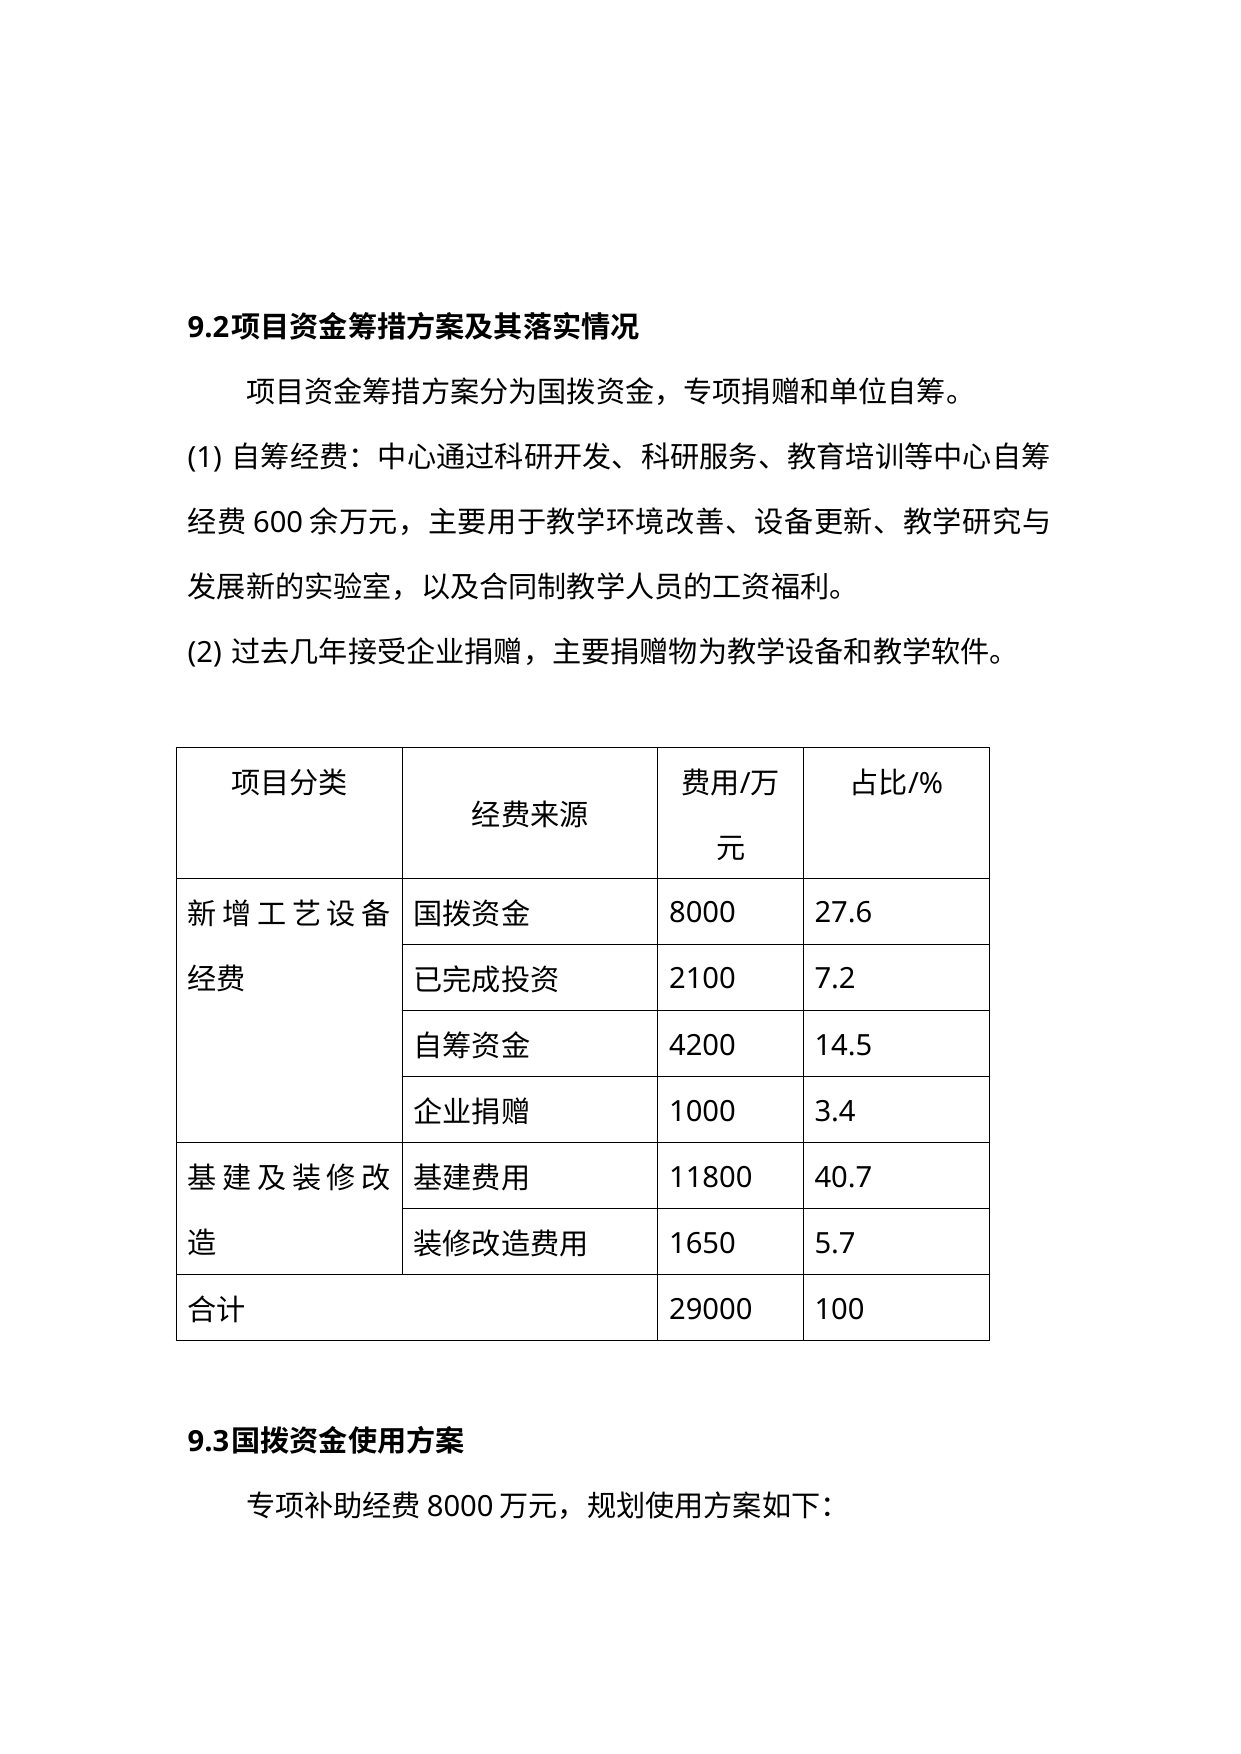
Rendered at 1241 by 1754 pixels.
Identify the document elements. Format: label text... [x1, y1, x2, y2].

table_cell 国拨资金 [403, 879, 657, 944]
table_cell 4200 [658, 1011, 803, 1076]
table_cell 11800 [658, 1143, 803, 1208]
table_header 经费来源 [403, 748, 657, 878]
table_cell 基建费用 [403, 1143, 657, 1208]
text 项目资金筹措方案分为国拨资金，专项捐赠和单位自筹。 [187, 357, 1053, 422]
table_cell 新增工艺设备经费 [177, 879, 402, 1142]
text 9.2 项目资金筹措方案及其落实情况 [187, 292, 1053, 357]
table_cell 5.7 [804, 1209, 989, 1274]
text (1) 自筹经费：中心通过科研开发、科研服务、教育培训等中心自筹经费600余万元，主要用于教学环境改善、设备更新、教学研究与发展新的实验室，以及合同制教学人员的工资福利。 [187, 422, 1053, 617]
table_cell 8000 [658, 879, 803, 944]
table_cell 2100 [658, 945, 803, 1010]
table_cell 3.4 [804, 1077, 989, 1142]
table_header 项目分类 [177, 748, 402, 878]
text (2) 过去几年接受企业捐赠，主要捐赠物为教学设备和教学软件。 [187, 617, 1053, 682]
table_cell 1650 [658, 1209, 803, 1274]
table_cell 40.7 [804, 1143, 989, 1208]
table_cell 14.5 [804, 1011, 989, 1076]
text 9.3 国拨资金使用方案 [187, 1406, 1053, 1471]
table_cell 7.2 [804, 945, 989, 1010]
table_cell 自筹资金 [403, 1011, 657, 1076]
table_header 占比/% [804, 748, 989, 878]
table_header 费用/万元 [658, 748, 803, 878]
table_cell 1000 [658, 1077, 803, 1142]
table_cell 基建及装修改造 [177, 1143, 402, 1274]
table_cell 合计 [177, 1275, 657, 1340]
table_cell 100 [804, 1275, 989, 1340]
table_cell 已完成投资 [403, 945, 657, 1010]
table_cell 企业捐赠 [403, 1077, 657, 1142]
text 专项补助经费8000万元，规划使用方案如下： [187, 1471, 1053, 1536]
table_cell 装修改造费用 [403, 1209, 657, 1274]
table_cell 29000 [658, 1275, 803, 1340]
table_cell 27.6 [804, 879, 989, 944]
